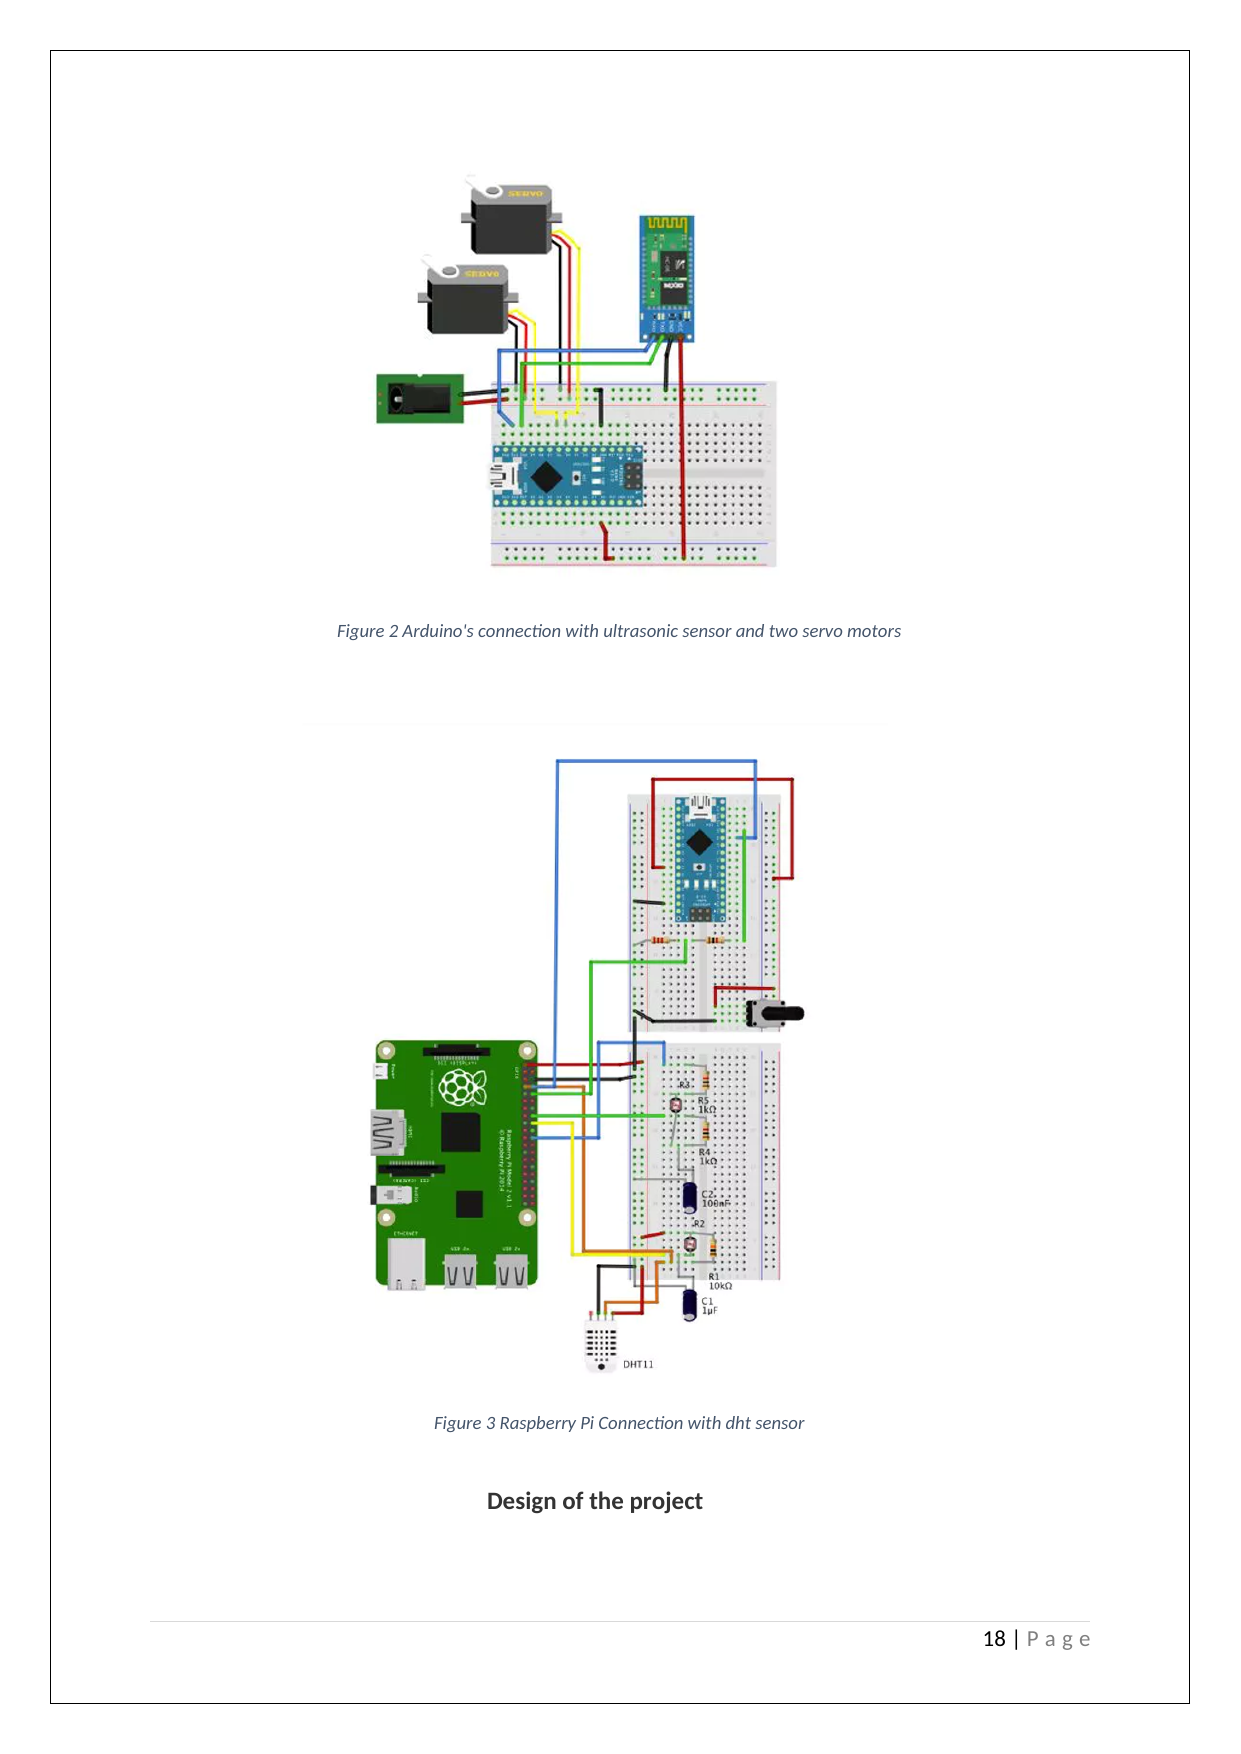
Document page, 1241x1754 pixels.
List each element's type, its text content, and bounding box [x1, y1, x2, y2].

text Figure Arduino's connection with ultrasonic sensor and two servo motors [150, 619, 1090, 642]
picture [299, 150, 891, 619]
picture [302, 723, 889, 1411]
text Design of the project [150, 1485, 1040, 1516]
text Figure Raspberry Pi Connection with dht sensor [150, 1411, 1090, 1434]
